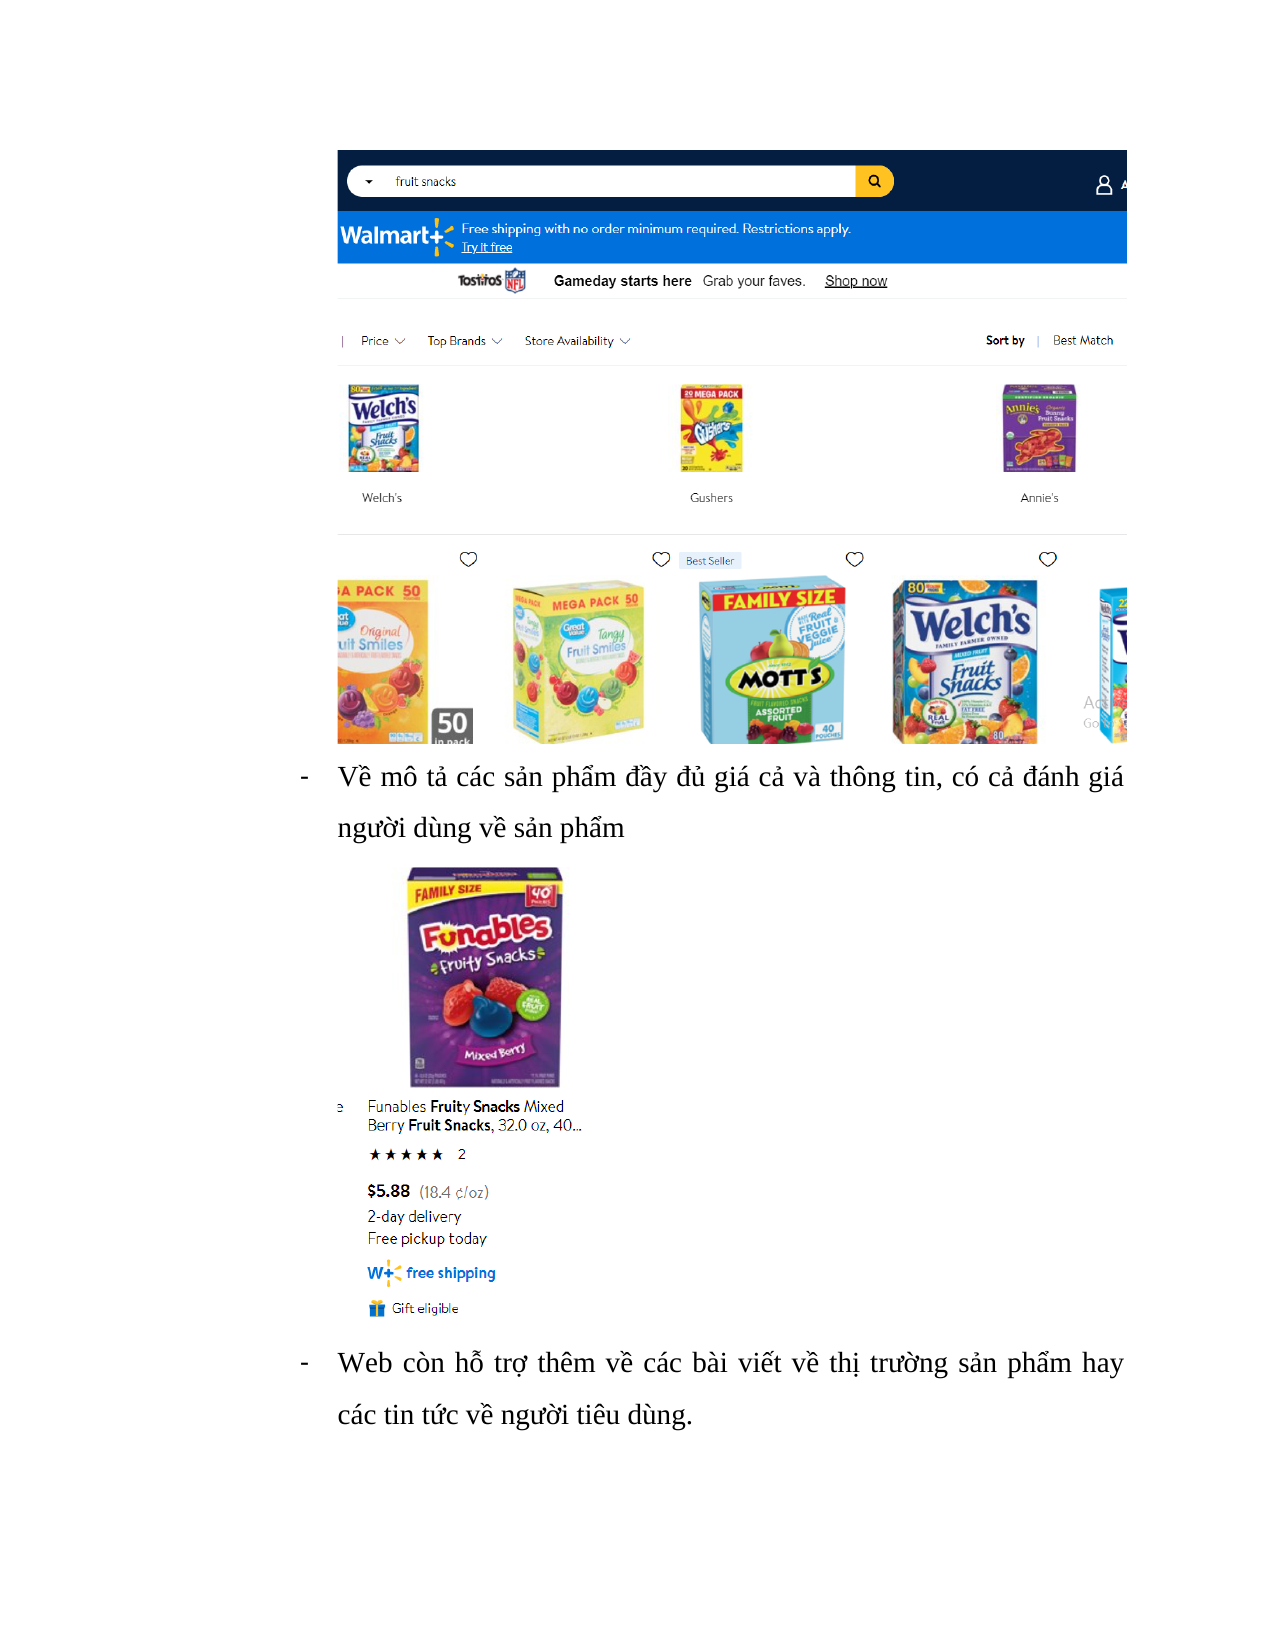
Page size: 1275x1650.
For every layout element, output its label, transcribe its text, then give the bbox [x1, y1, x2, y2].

list Web còn hỗ trợ thêm về các bài viết về thị trường sản phẩm hay các tin tức về người tiêu dùng. [300, 1344, 1125, 1431]
picture [337, 150, 1127, 744]
picture [337, 613, 348, 627]
picture [337, 860, 585, 1331]
list Về mô tả các sản phẩm đầy đủ giá cả và thông tin, có cả đánh giá người dùng về sản phẩm [300, 758, 1125, 844]
